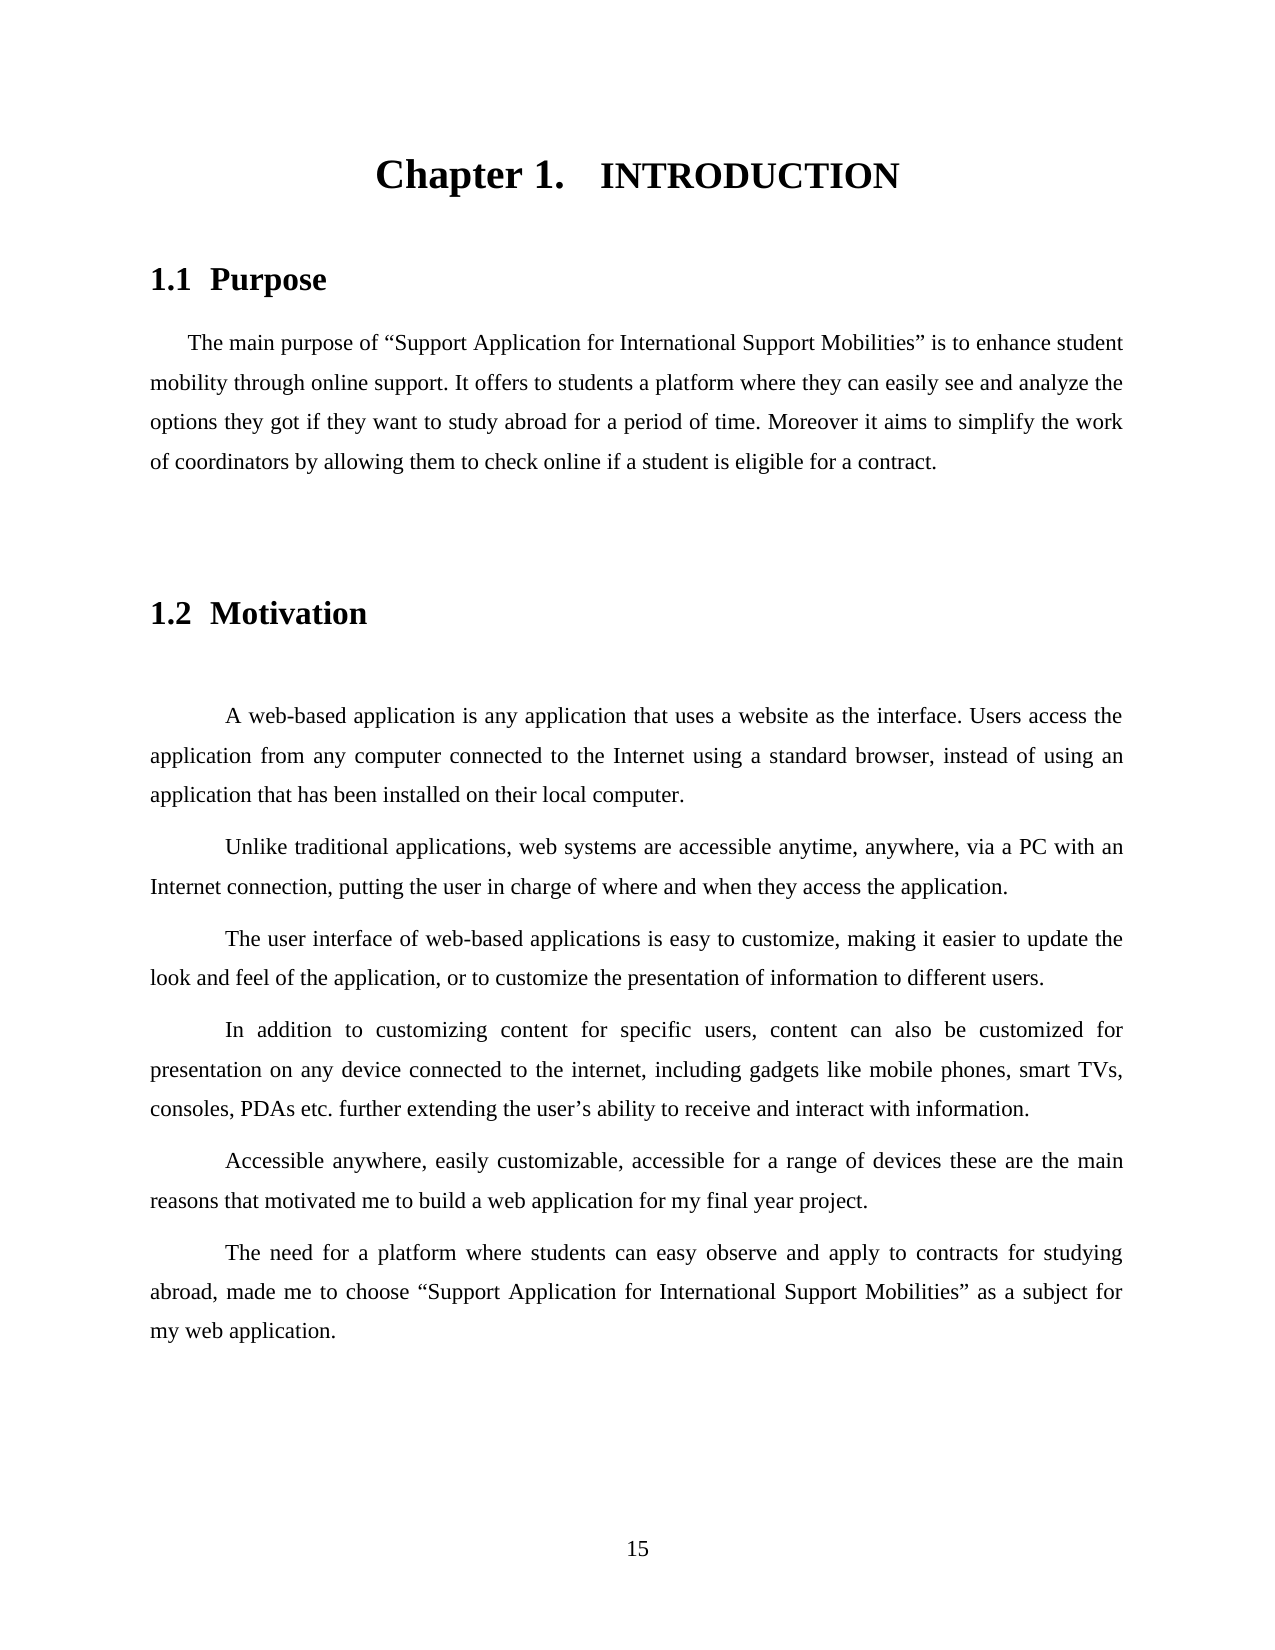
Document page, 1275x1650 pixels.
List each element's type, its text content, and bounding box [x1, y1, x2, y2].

text A web-based application is any application that uses a website as the interface. Users access the application from any computer connected to the Internet using a standard browser, instead of using an application that has been installed on their local computer. [150, 702, 1125, 808]
subtitle Purpose [150, 259, 1125, 298]
subtitle Motivation [150, 593, 1125, 631]
text In addition to customizing content for specific users, content can also be customized for presentation on any device connected to the internet, including gadgets like mobile phones, smart TVs, consoles, PDAs etc. further extending the user’s ability to receive and interact with information. [150, 1016, 1125, 1122]
text The need for a platform where students can easy observe and apply to contracts for studying abroad, made me to choose “Support Application for International Support Mobilities” as a subject for my web application. [150, 1239, 1125, 1344]
text Accessible anywhere, easily customizable, accessible for a range of devices these are the main reasons that motivated me to build a web application for my final year project. [150, 1147, 1125, 1213]
text Unlike traditional applications, web systems are accessible anytime, anywhere, via a PC with an Internet connection, putting the user in charge of where and when they access the application. [150, 833, 1125, 899]
subtitle INTRODUCTION [150, 150, 1125, 198]
text The main purpose of “Support Application for International Support Mobilities” is to enhance student mobility through online support. It offers to students a platform where they can easily see and analyze the options they got if they want to study abroad for a period of time. Moreover it aims to simplify the work of coordinators by allowing them to check online if a student is eligible for a contract. [150, 329, 1125, 474]
text The user interface of web-based applications is easy to customize, making it easier to update the look and feel of the application, or to customize the presentation of information to different users. [150, 925, 1125, 991]
